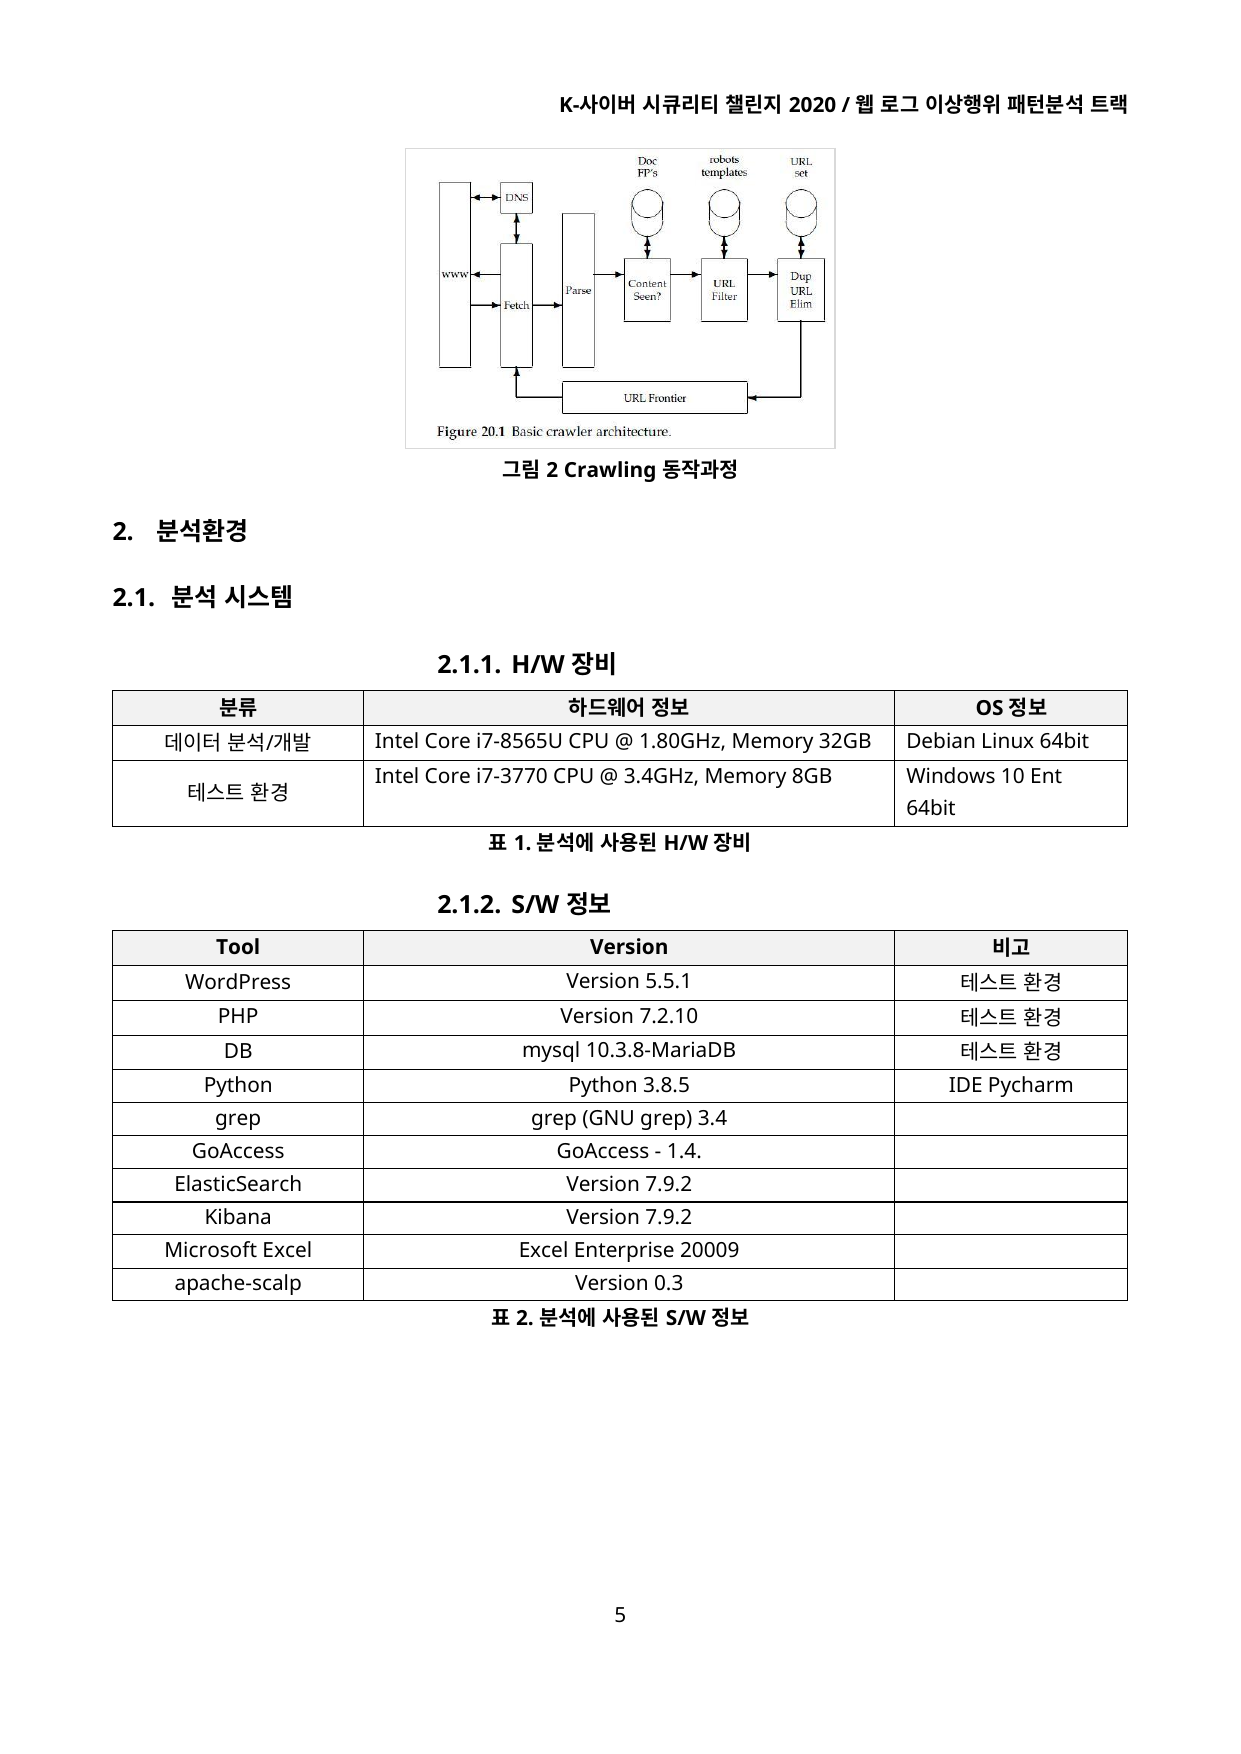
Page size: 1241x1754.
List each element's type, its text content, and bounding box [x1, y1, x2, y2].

subtitle 분석환경 [112, 511, 1128, 547]
table_cell Python [113, 1070, 363, 1102]
subtitle H/W 장비 [437, 644, 1128, 681]
table_cell Version 0.3 [364, 1269, 894, 1300]
table_cell 테스트 환경 [895, 966, 1127, 1000]
table_cell mysql 10.3.8-MariaDB [364, 1036, 894, 1069]
table_header 분류 [113, 691, 363, 725]
table_cell GoAccess [113, 1136, 363, 1168]
table_header Tool [113, 931, 363, 965]
table_cell Version 7.9.2 [364, 1169, 894, 1201]
table_cell grep [113, 1103, 363, 1135]
table_cell [895, 1103, 1127, 1135]
table_cell [895, 1203, 1127, 1234]
table_cell Version 5.5.1 [364, 966, 894, 1000]
table_cell Version 7.9.2 [364, 1203, 894, 1234]
table_cell Python 3.8.5 [364, 1070, 894, 1102]
table_cell Debian Linux 64bit [895, 726, 1127, 760]
table_cell DB [113, 1036, 363, 1069]
table_cell grep (GNU grep) 3.4 [364, 1103, 894, 1135]
table_header Version [364, 931, 894, 965]
table_cell 데이터 분석/개발 [113, 726, 363, 760]
table_cell [895, 1136, 1127, 1168]
subtitle S/W 정보 [437, 884, 1128, 921]
text 표 1. 분석에 사용된 H/W 장비 [112, 827, 1128, 857]
table_cell Intel Core i7-3770 CPU @ 3.4GHz, Memory 8GB [364, 761, 894, 826]
subtitle 분석 시스템 [112, 578, 1128, 614]
table_header 하드웨어 정보 [364, 691, 894, 725]
table_cell ElasticSearch [113, 1169, 363, 1201]
table_cell 테스트 환경 [895, 1001, 1127, 1034]
table_cell [895, 1169, 1127, 1201]
table_cell GoAccess - 1.4. [364, 1136, 894, 1168]
table_cell Version 7.2.10 [364, 1001, 894, 1034]
table_cell Intel Core i7-8565U CPU @ 1.80GHz, Memory 32GB [364, 726, 894, 760]
table_cell apache-scalp [113, 1269, 363, 1300]
table_header OS 정보 [895, 691, 1127, 725]
table_cell Excel Enterprise 20009 [364, 1235, 894, 1267]
table_cell Microsoft Excel [113, 1235, 363, 1267]
picture [406, 149, 834, 448]
table_cell Windows 10 Ent 64bit [895, 761, 1127, 826]
table_header 비고 [895, 931, 1127, 965]
table_cell [895, 1235, 1127, 1267]
table_cell WordPress [113, 966, 363, 1000]
table_cell 테스트 환경 [113, 761, 363, 826]
table_cell PHP [113, 1001, 363, 1034]
table_cell 테스트 환경 [895, 1036, 1127, 1069]
text 표 2. 분석에 사용된 S/W 정보 [112, 1301, 1128, 1332]
table_cell Kibana [113, 1203, 363, 1234]
table_cell IDE Pycharm [895, 1070, 1127, 1102]
table_cell [895, 1269, 1127, 1300]
